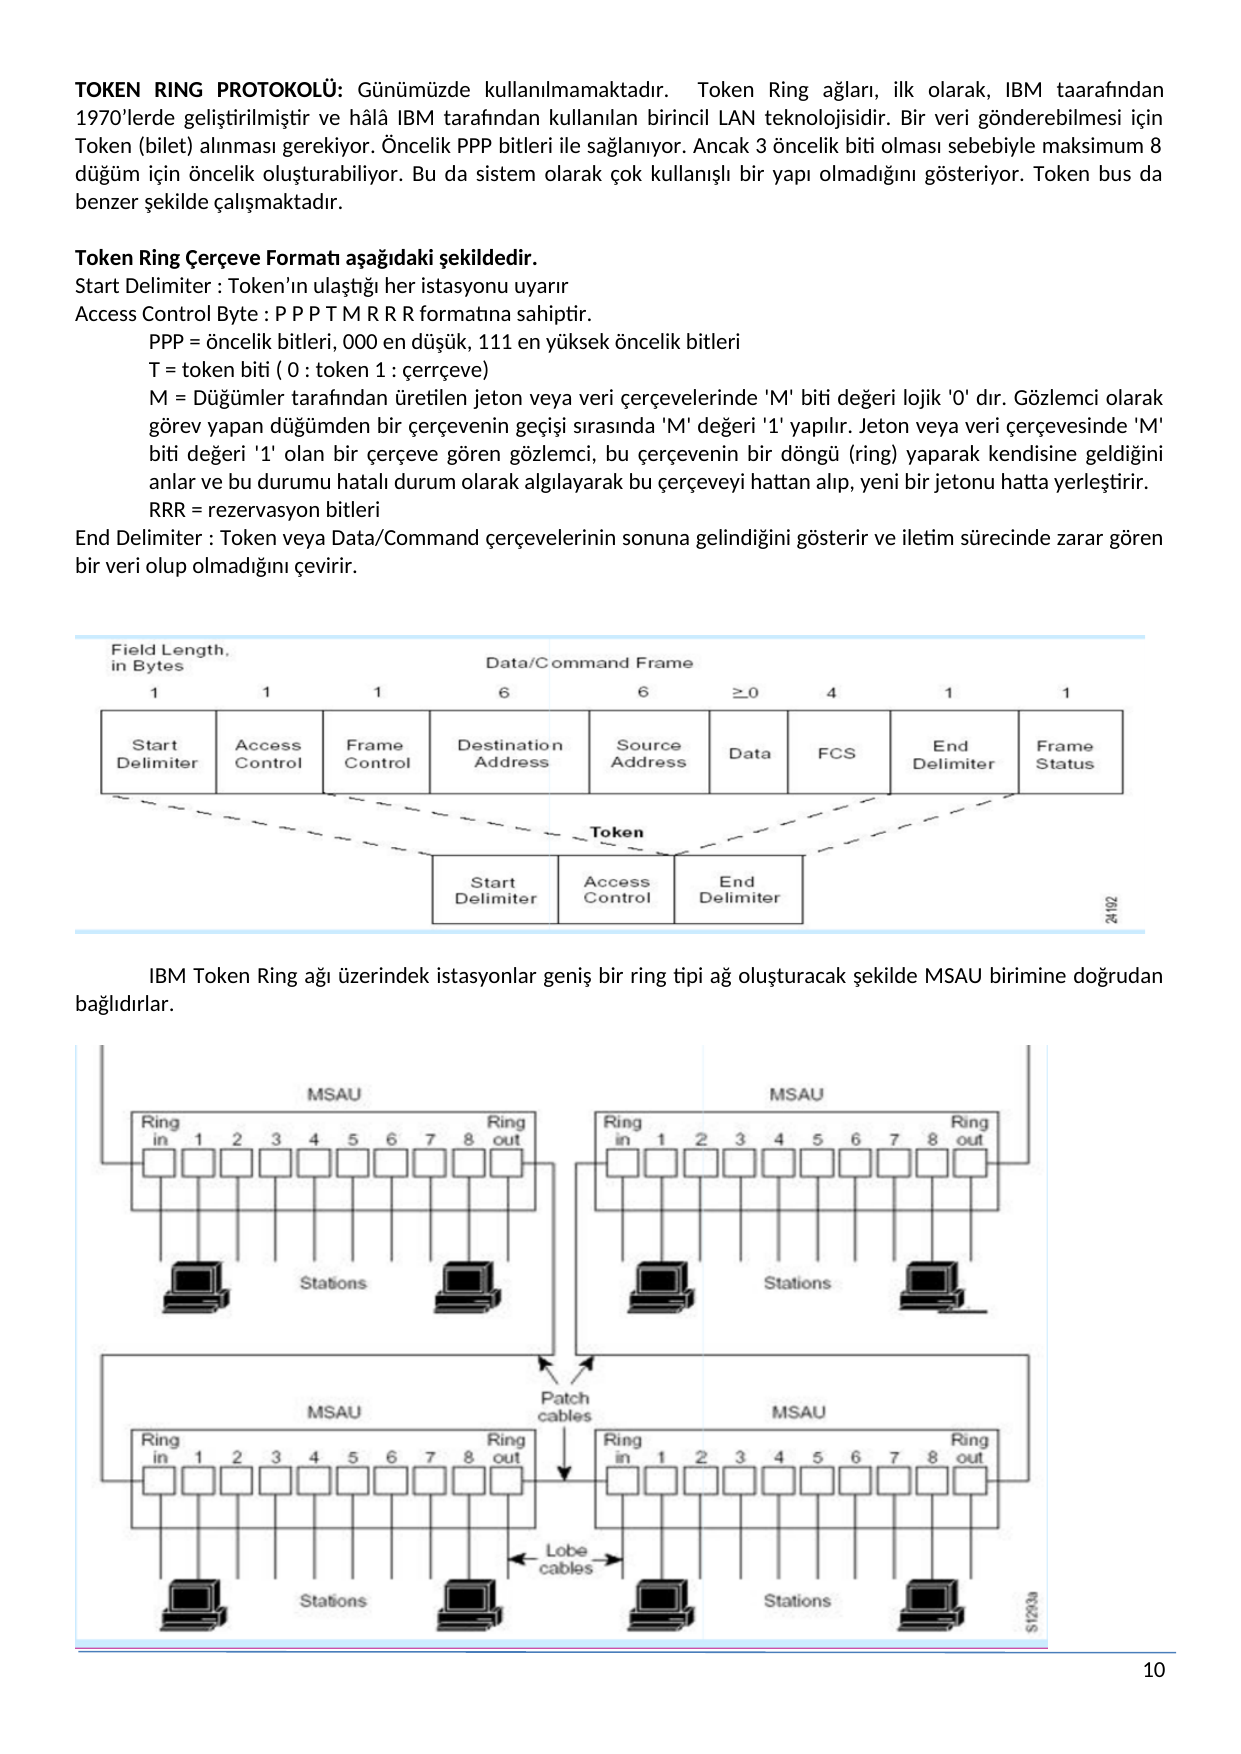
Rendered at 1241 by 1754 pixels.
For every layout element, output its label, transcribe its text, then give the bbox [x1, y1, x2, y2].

text End Delimiter : Token veya Data/Command çerçevelerinin sonuna gelindiğini gösterir ve iletim sürecinde zarar gören bir veri olup olmadığını çevirir. [75, 523, 1165, 579]
picture [75, 1045, 1048, 1649]
text M = Düğümler tarafından üretilen jeton veya veri çerçevelerinde 'M' biti değeri lojik '0' dır. Gözlemci olarak görev yapan düğümden bir çerçevenin geçişi sırasında 'M' değeri '1' yapılır. Jeton veya veri çerçevesinde 'M' biti değeri '1' olan bir çerçeve gören gözlemci, bu çerçevenin bir döngü (ring) yaparak kendisine geldiğini anlar ve bu durumu hatalı durum olarak algılayarak bu çerçeveyi hattan alıp, yeni bir jetonu hatta yerleştirir. [149, 383, 1165, 495]
text TOKEN RING PROTOKOLÜ: Günümüzde kullanılmamaktadır. Token Ring ağları, ilk olarak, IBM taarafından 1970’lerde geliştirilmiştir ve hâlâ IBM tarafından kullanılan birincil LAN teknolojisidir. Bir veri gönderebilmesi için Token (bilet) alınması gerekiyor. Öncelik PPP bitleri ile sağlanıyor. Ancak 3 öncelik biti olması sebebiyle maksimum 8 düğüm için öncelik oluşturabiliyor. Bu da sistem olarak çok kullanışlı bir yapı olmadığını gösteriyor. Token bus da benzer şekilde çalışmaktadır. [75, 75, 1165, 215]
text IBM Token Ring ağı üzerindek istasyonlar geniş bir ring tipi ağ oluşturacak şekilde MSAU birimine doğrudan bağlıdırlar. [75, 962, 1165, 1018]
text Token Ring Çerçeve Formatı aşağıdaki şekildedir. [75, 243, 1165, 271]
text Start Delimiter : Token’ın ulaştığı her istasyonu uyarır [75, 271, 1165, 299]
text T = token biti ( 0 : token 1 : çerrçeve) [75, 355, 1165, 383]
picture [75, 635, 1146, 934]
text RRR = rezervasyon bitleri [75, 495, 1165, 523]
text PPP = öncelik bitleri, 000 en düşük, 111 en yüksek öncelik bitleri [75, 327, 1165, 355]
text Access Control Byte : P P P T M R R R formatına sahiptir. [75, 299, 1165, 327]
